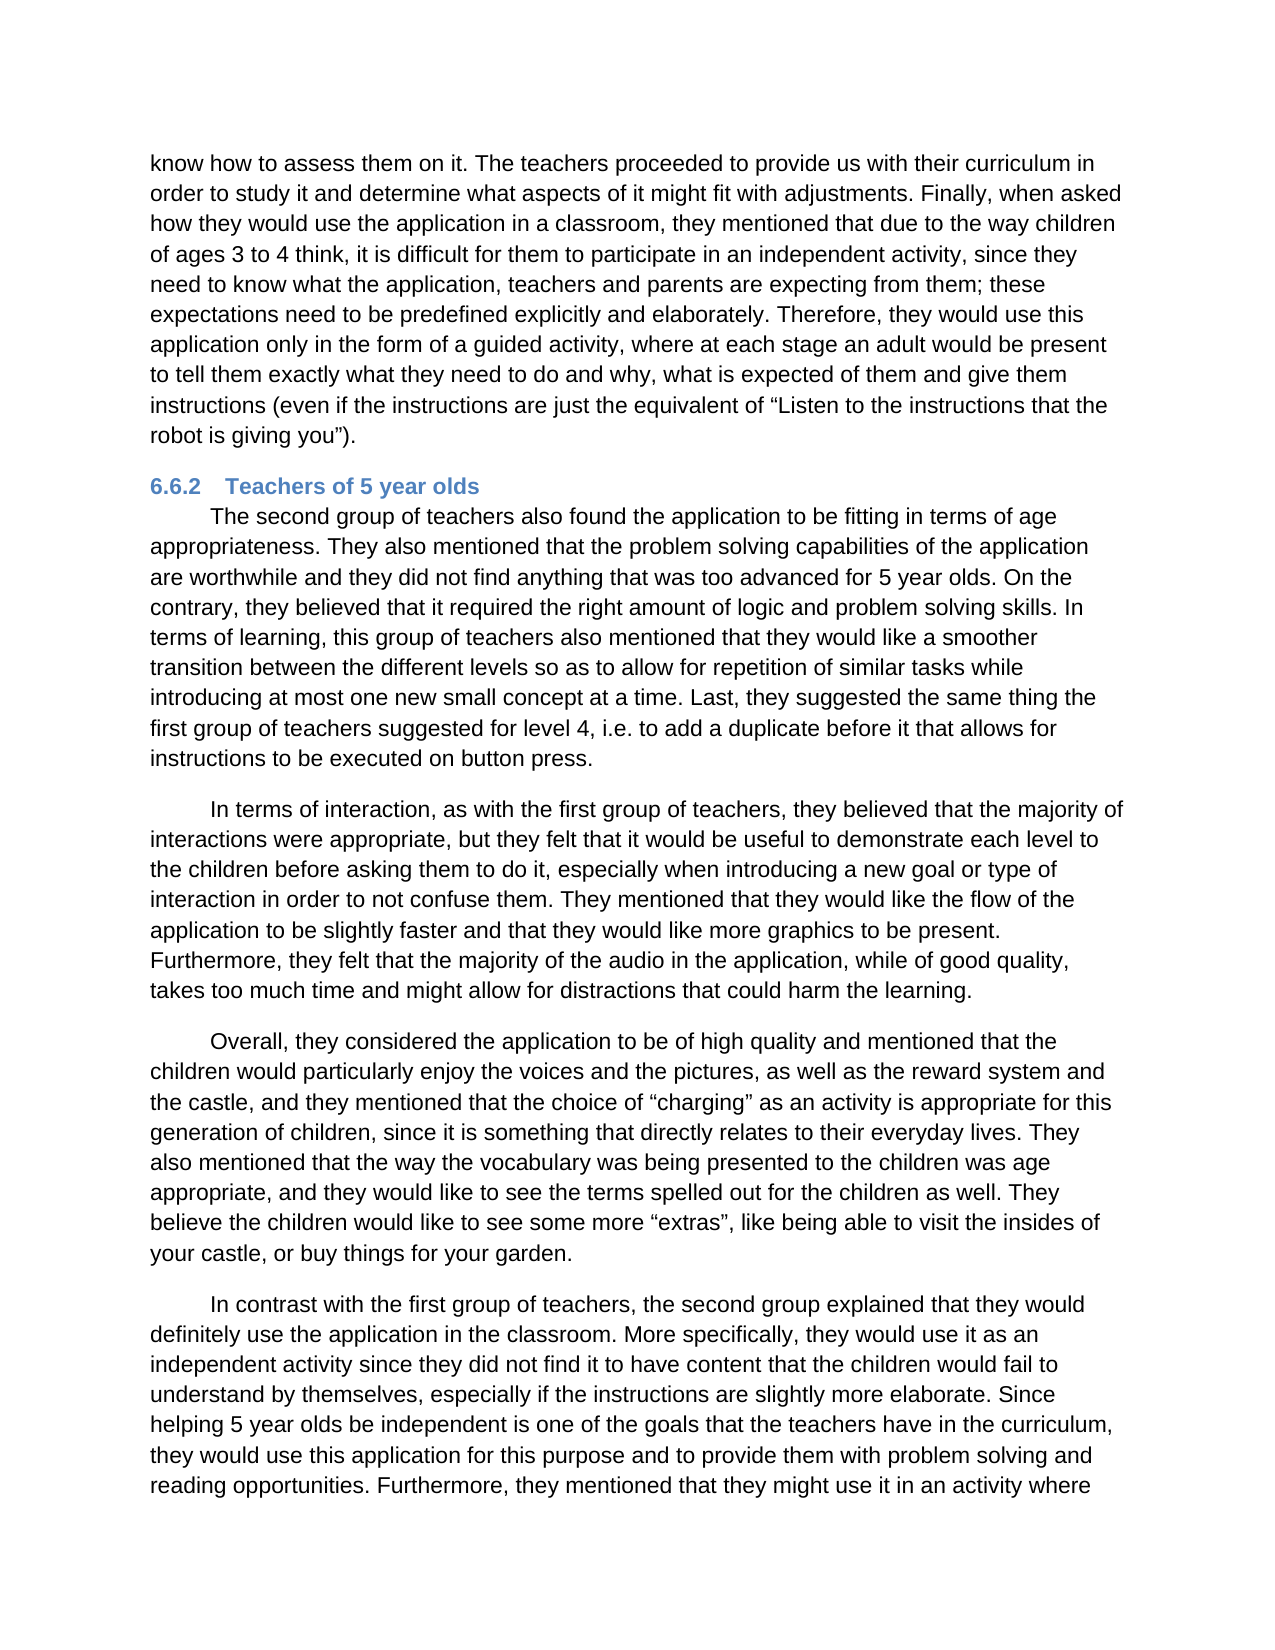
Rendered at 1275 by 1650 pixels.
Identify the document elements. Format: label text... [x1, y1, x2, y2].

text In terms of interaction, as with the first group of teachers, they believed that the majority of interactions were appropriate, but they felt that it would be useful to demonstrate each level to the children before asking them to do it, especially when introducing a new goal or type of interaction in order to not confuse them. They mentioned that they would like the flow of the application to be slightly faster and that they would like more graphics to be present. Furthermore, they felt that the majority of the audio in the application, while of good quality, takes too much time and might allow for distractions that could harm the learning. [150, 796, 1125, 1003]
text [150, 1291, 1125, 1498]
text Overall, they considered the application to be of high quality and mentioned that the children would particularly enjoy the voices and the pictures, as well as the reward system and the castle, and they mentioned that the choice of “charging” as an activity is appropriate for this generation of children, since it is something that directly relates to their everyday lives. They also mentioned that the way the vocabulary was being presented to the children was age appropriate, and they would like to see the terms spelled out for the children as well. They believe the children would like to see some more “extras”, like being able to visit the insides of your castle, or buy things for your garden. [150, 1028, 1125, 1266]
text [150, 150, 1125, 448]
subtitle Teachers of 5 year olds [150, 473, 1125, 499]
text The second group of teachers also found the application to be fitting in terms of age appropriateness. They also mentioned that the problem solving capabilities of the application are worthwhile and they did not find anything that was too advanced for 5 year olds. On the contrary, they believed that it required the right amount of logic and problem solving skills. In terms of learning, this group of teachers also mentioned that they would like a smoother transition between the different levels so as to allow for repetition of similar tasks while introducing at most one new small concept at a time. Last, they suggested the same thing the first group of teachers suggested for level 4, i.e. to add a duplicate before it that allows for instructions to be executed on button press. [150, 503, 1125, 771]
